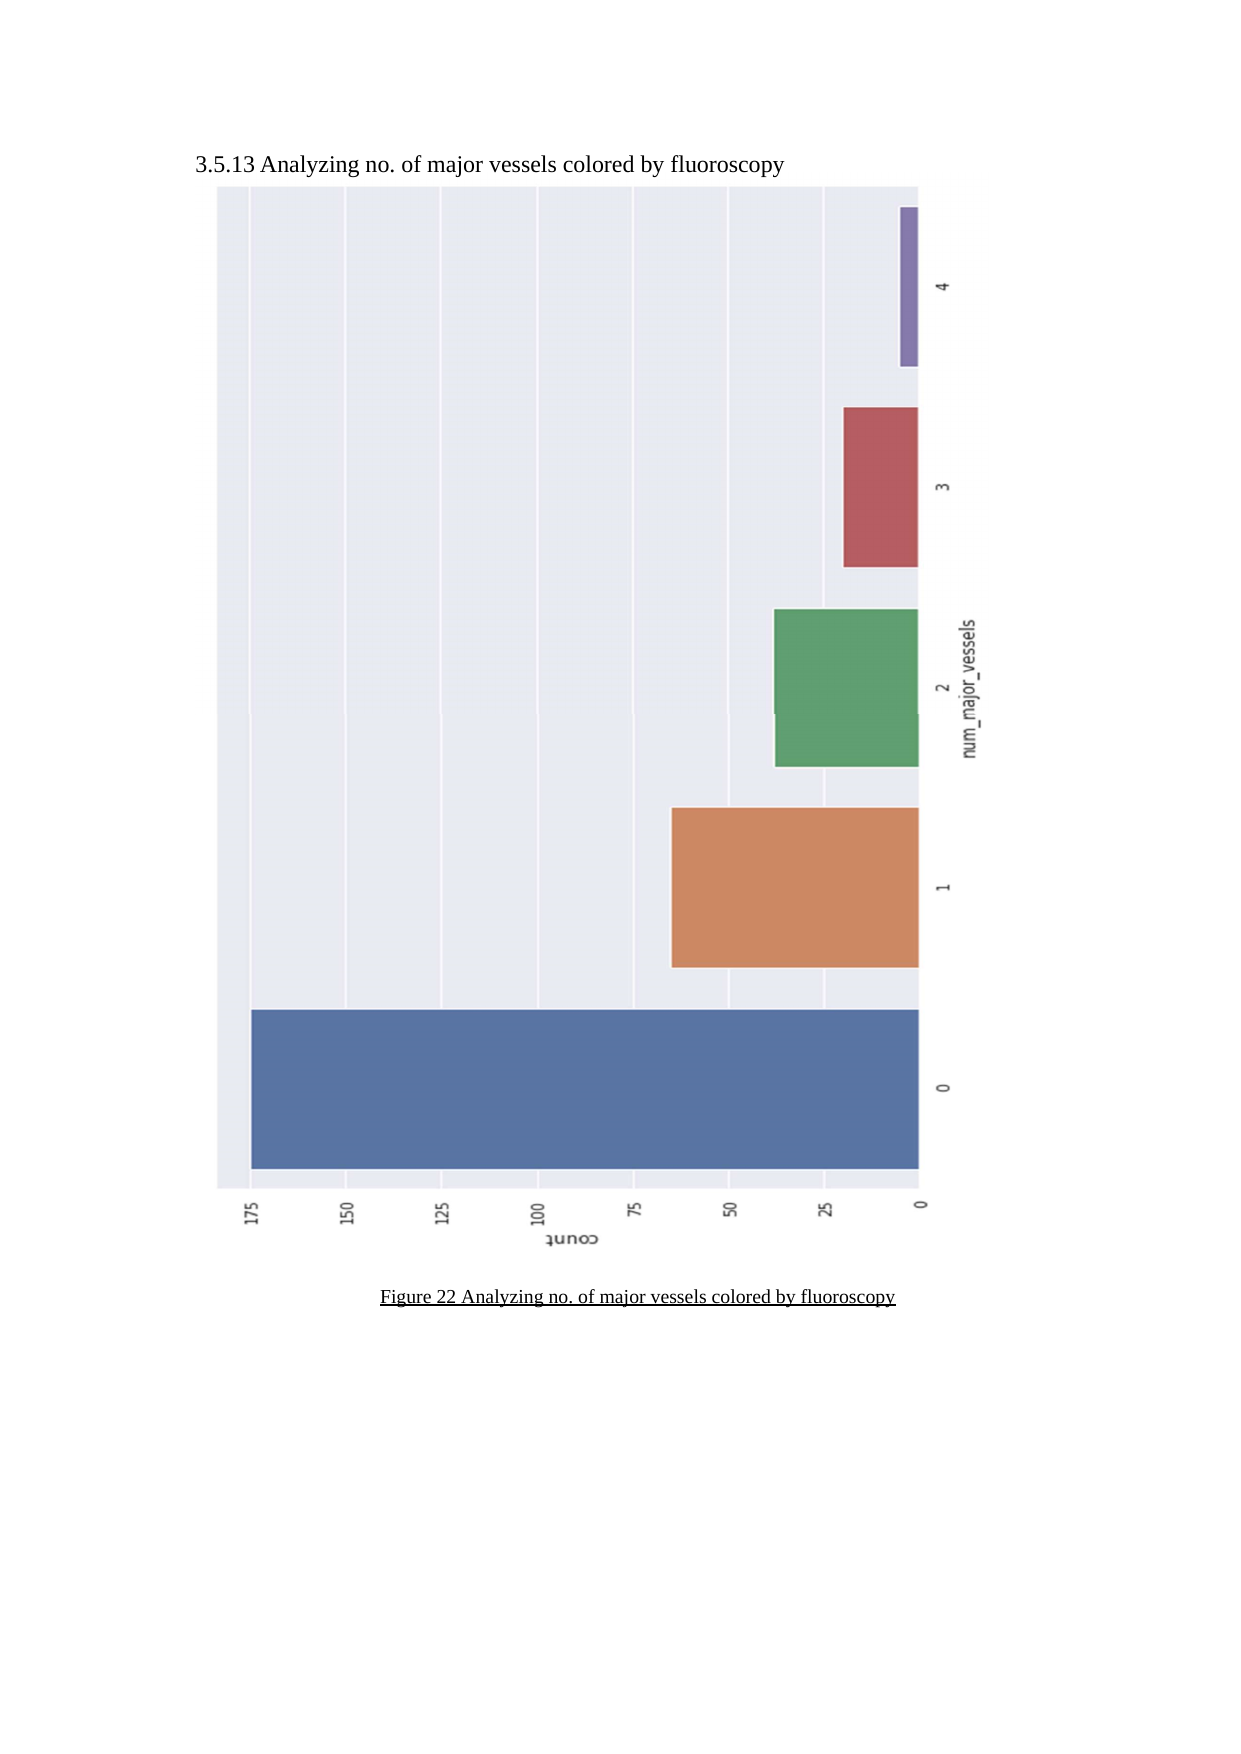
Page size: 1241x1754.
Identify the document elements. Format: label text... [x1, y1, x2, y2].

text Figure 22 Analyzing no. of major vessels colored by fluoroscopy [380, 1285, 1092, 1307]
picture [195, 172, 990, 1256]
